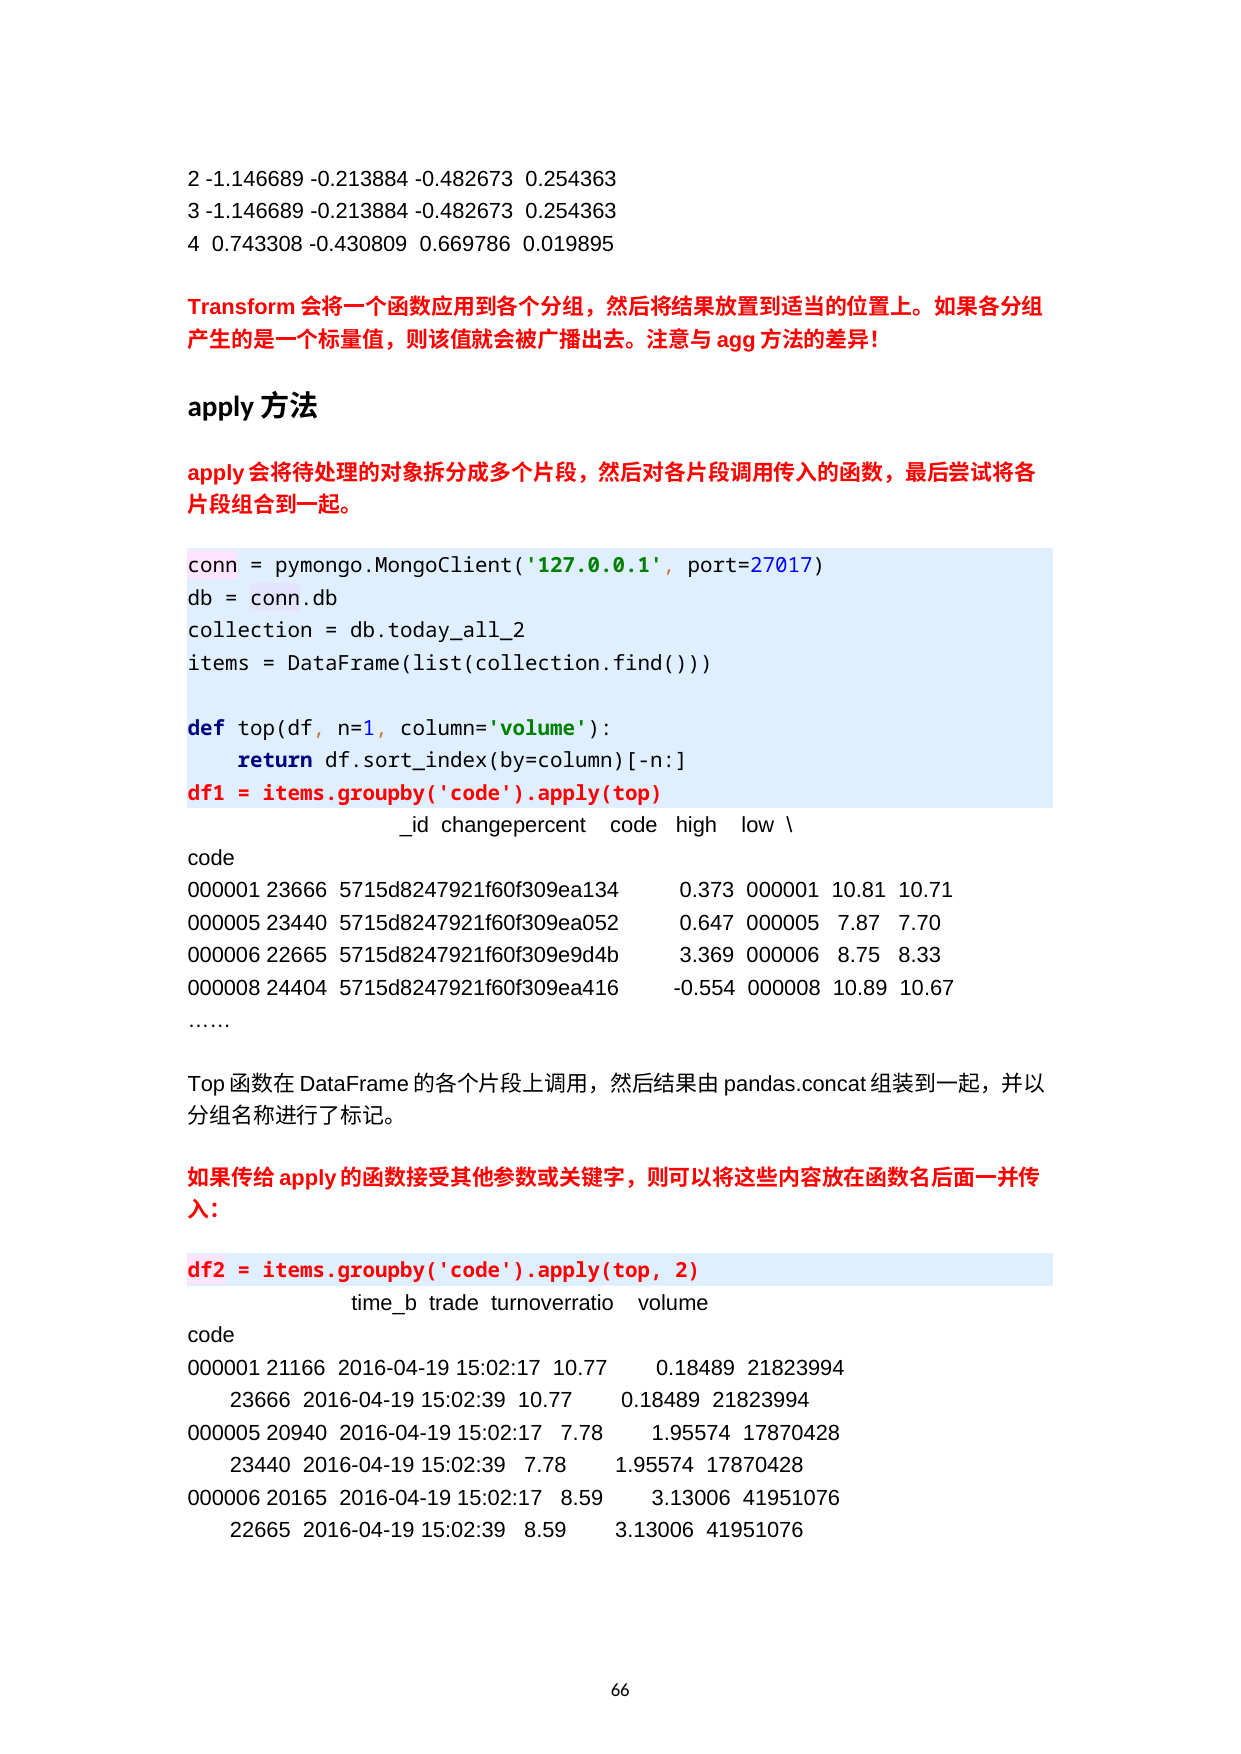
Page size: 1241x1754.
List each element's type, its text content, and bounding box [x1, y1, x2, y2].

text 000008 24404 5715d8247921f60f309ea416 -0.554 000008 10.89 10.67 [187, 971, 1053, 1003]
text 23666 2016-04-19 15:02:39 10.77 0.18489 21823994 [187, 1383, 1053, 1416]
text 2 -1.146689 -0.213884 -0.482673 0.254363 [187, 162, 1053, 194]
text df2 = items.groupby('code').apply(top, 2) [187, 1253, 1053, 1286]
text …… [187, 1003, 1053, 1036]
text 4 0.743308 -0.430809 0.669786 0.019895 [187, 227, 1053, 259]
text code [187, 841, 1053, 873]
subtitle apply方法 [187, 383, 1053, 425]
text 3 -1.146689 -0.213884 -0.482673 0.254363 [187, 194, 1053, 227]
text code [187, 1318, 1053, 1351]
text Transform会将一个函数应用到各个分组，然后将结果放置到适当的位置上。如果各分组产生的是一个标量值，则该值就会被广播出去。注意与agg方法的差异！ [187, 289, 1053, 354]
text 000005 23440 5715d8247921f60f309ea052 0.647 000005 7.87 7.70 [187, 906, 1053, 938]
text 000001 23666 5715d8247921f60f309ea134 0.373 000001 10.81 10.71 [187, 873, 1053, 906]
text 000006 20165 2016-04-19 15:02:17 8.59 3.13006 41951076 [187, 1481, 1053, 1513]
text 23440 2016-04-19 15:02:39 7.78 1.95574 17870428 [187, 1448, 1053, 1481]
text time_b trade turnoverratio volume [187, 1286, 1053, 1318]
text 000005 20940 2016-04-19 15:02:17 7.78 1.95574 17870428 [187, 1416, 1053, 1448]
text 如果传给apply的函数接受其他参数或关键字，则可以将这些内容放在函数名后面一并传入： [187, 1159, 1053, 1224]
text 22665 2016-04-19 15:02:39 8.59 3.13006 41951076 [187, 1513, 1053, 1546]
text apply会将待处理的对象拆分成多个片段，然后对各片段调用传入的函数，最后尝试将各片段组合到一起。 [187, 454, 1053, 519]
text 000006 22665 5715d8247921f60f309e9d4b 3.369 000006 8.75 8.33 [187, 938, 1053, 971]
text conn = pymongo.MongoClient('127.0.0.1', port=27017) db = conn.db collection = db.today_all_2 items = DataFrame(list(collection.find())) def top(df, n=1, column='volume'): return df.sort_index(by=column)[-n:] df1 = items.groupby('code').apply(top) [187, 548, 1053, 808]
text _id changepercent code high low \ [187, 808, 1053, 841]
text Top函数在DataFrame的各个片段上调用，然后结果由pandas.concat组装到一起，并以分组名称进行了标记。 [187, 1065, 1053, 1130]
text 000001 21166 2016-04-19 15:02:17 10.77 0.18489 21823994 [187, 1351, 1053, 1383]
